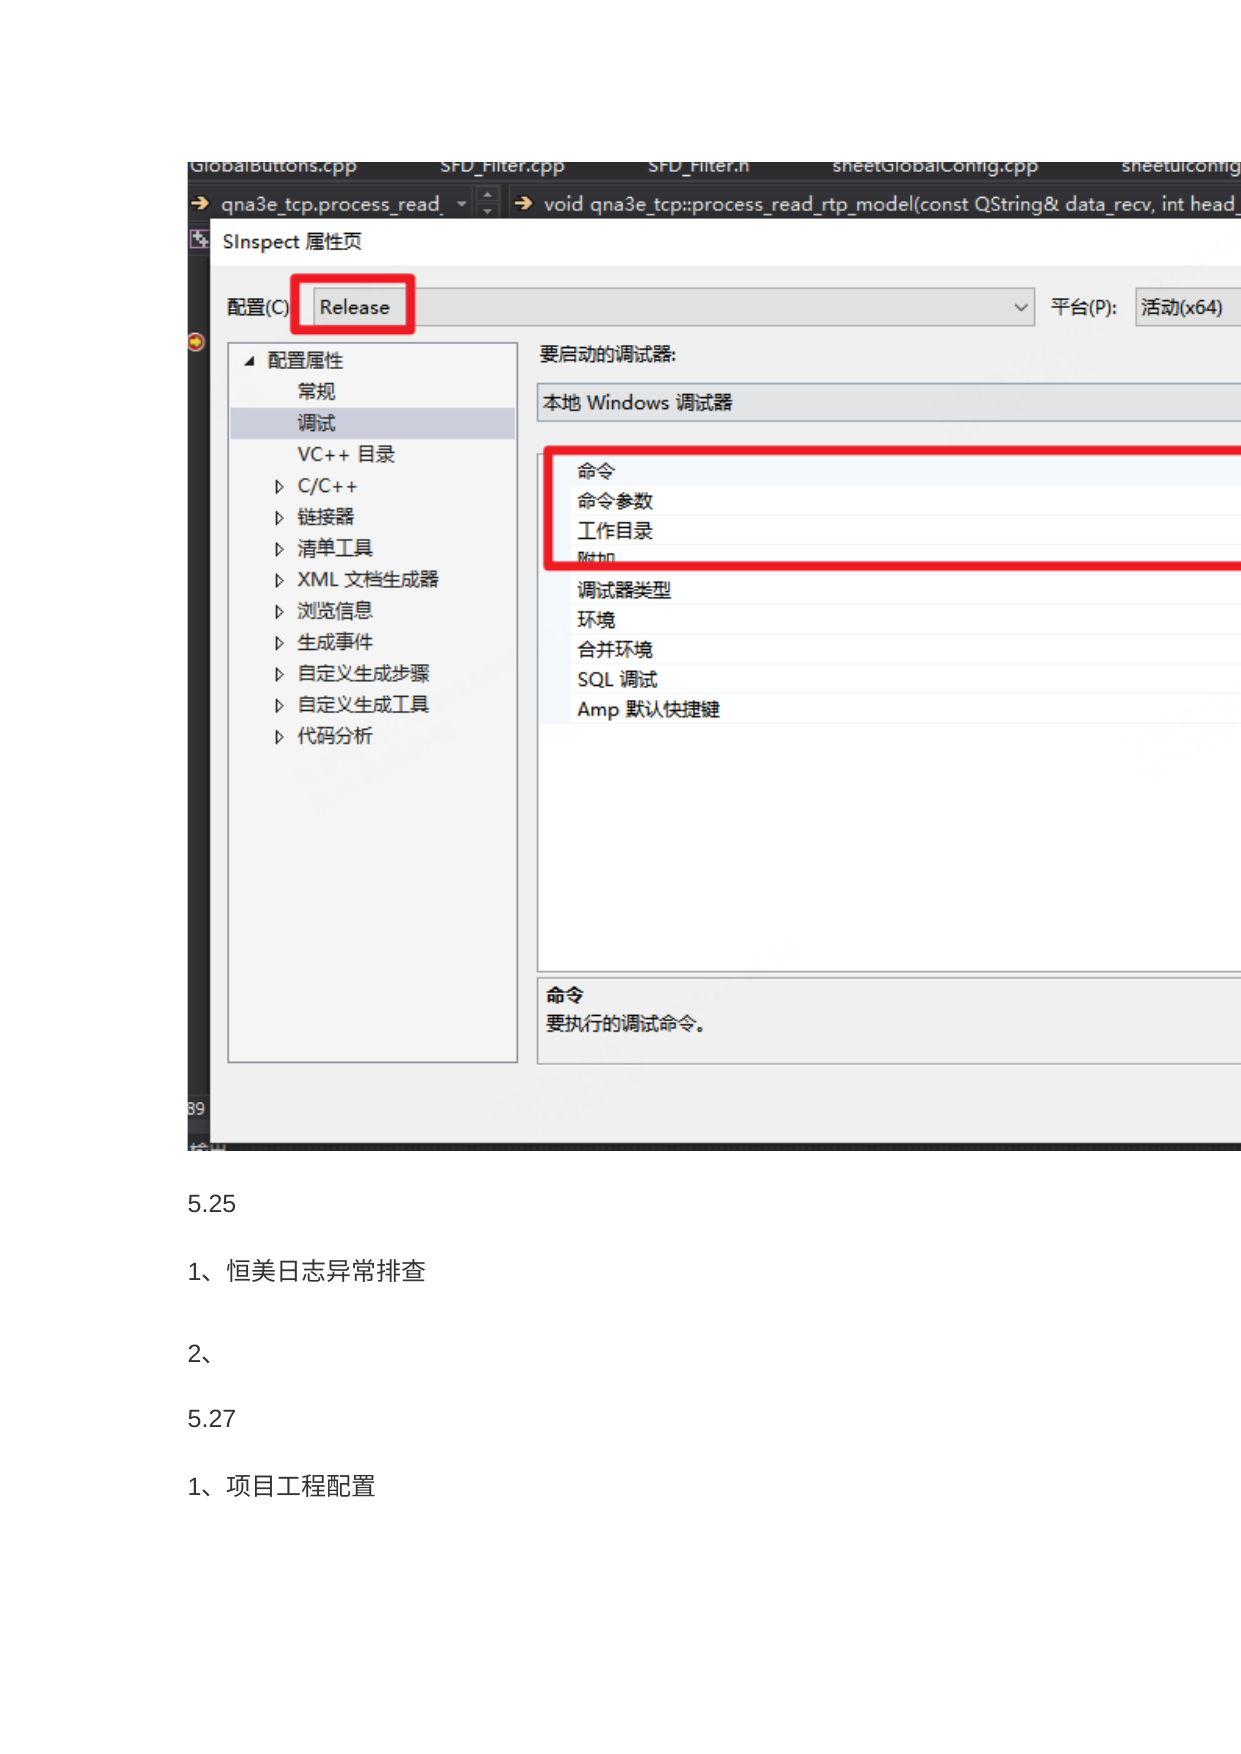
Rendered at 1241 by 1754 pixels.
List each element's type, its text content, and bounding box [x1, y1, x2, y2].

picture [187, 162, 1241, 1151]
text 1、恒美日志异常排查 [187, 1237, 1053, 1302]
text 1、项目工程配置 [187, 1452, 1053, 1517]
text 2、 [187, 1319, 1053, 1384]
text 5.25 [187, 1187, 1053, 1219]
text 5.27 [187, 1402, 1053, 1434]
